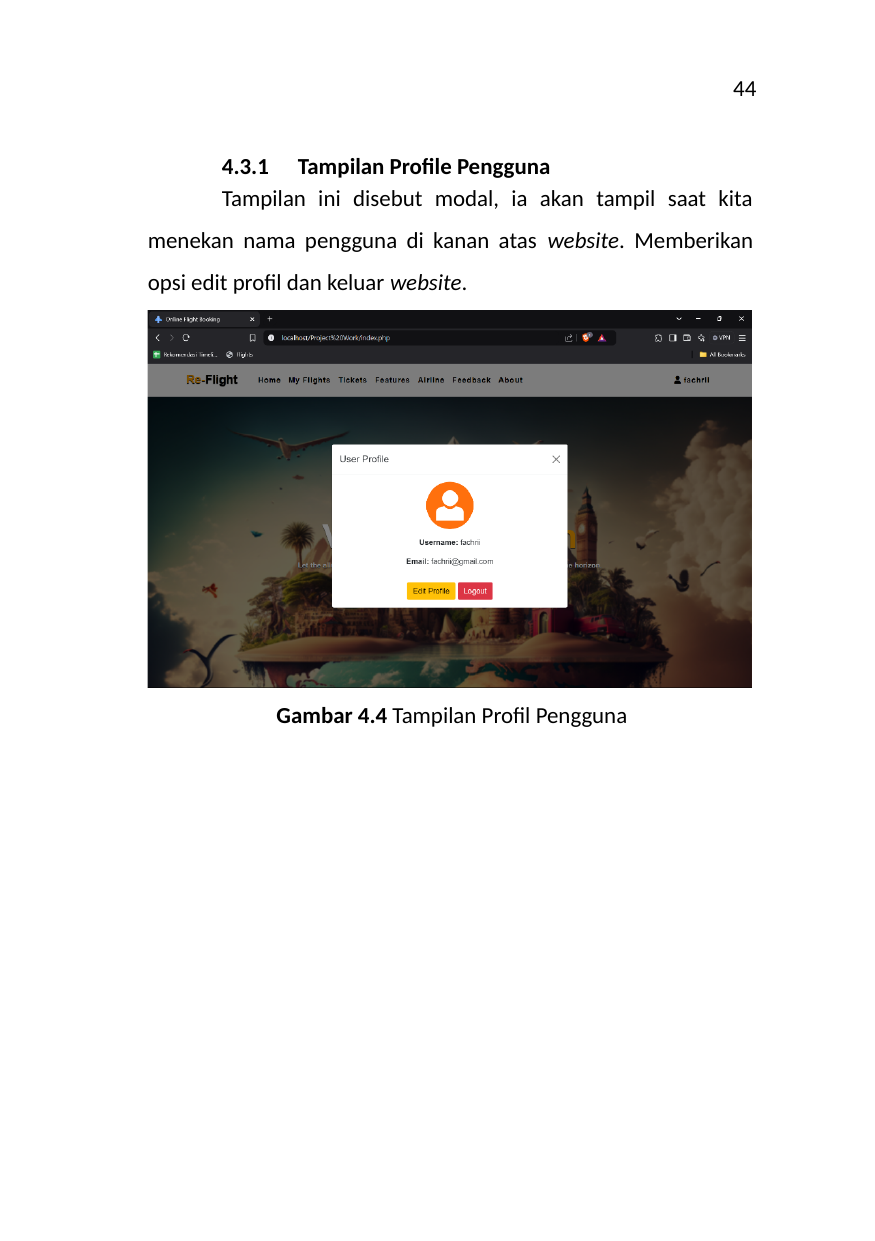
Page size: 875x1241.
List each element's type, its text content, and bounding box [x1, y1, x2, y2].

subtitle Tampilan Profile Pengguna [222, 152, 753, 180]
picture [147, 310, 752, 688]
text Tampilan ini disebut modal, ia akan tampil saat kita menekan nama pengguna di kanan atas website. Memberikan opsi edit profil dan keluar website. [148, 184, 753, 296]
text Gambar 4.4 Tampilan Profil Pengguna [148, 702, 756, 730]
